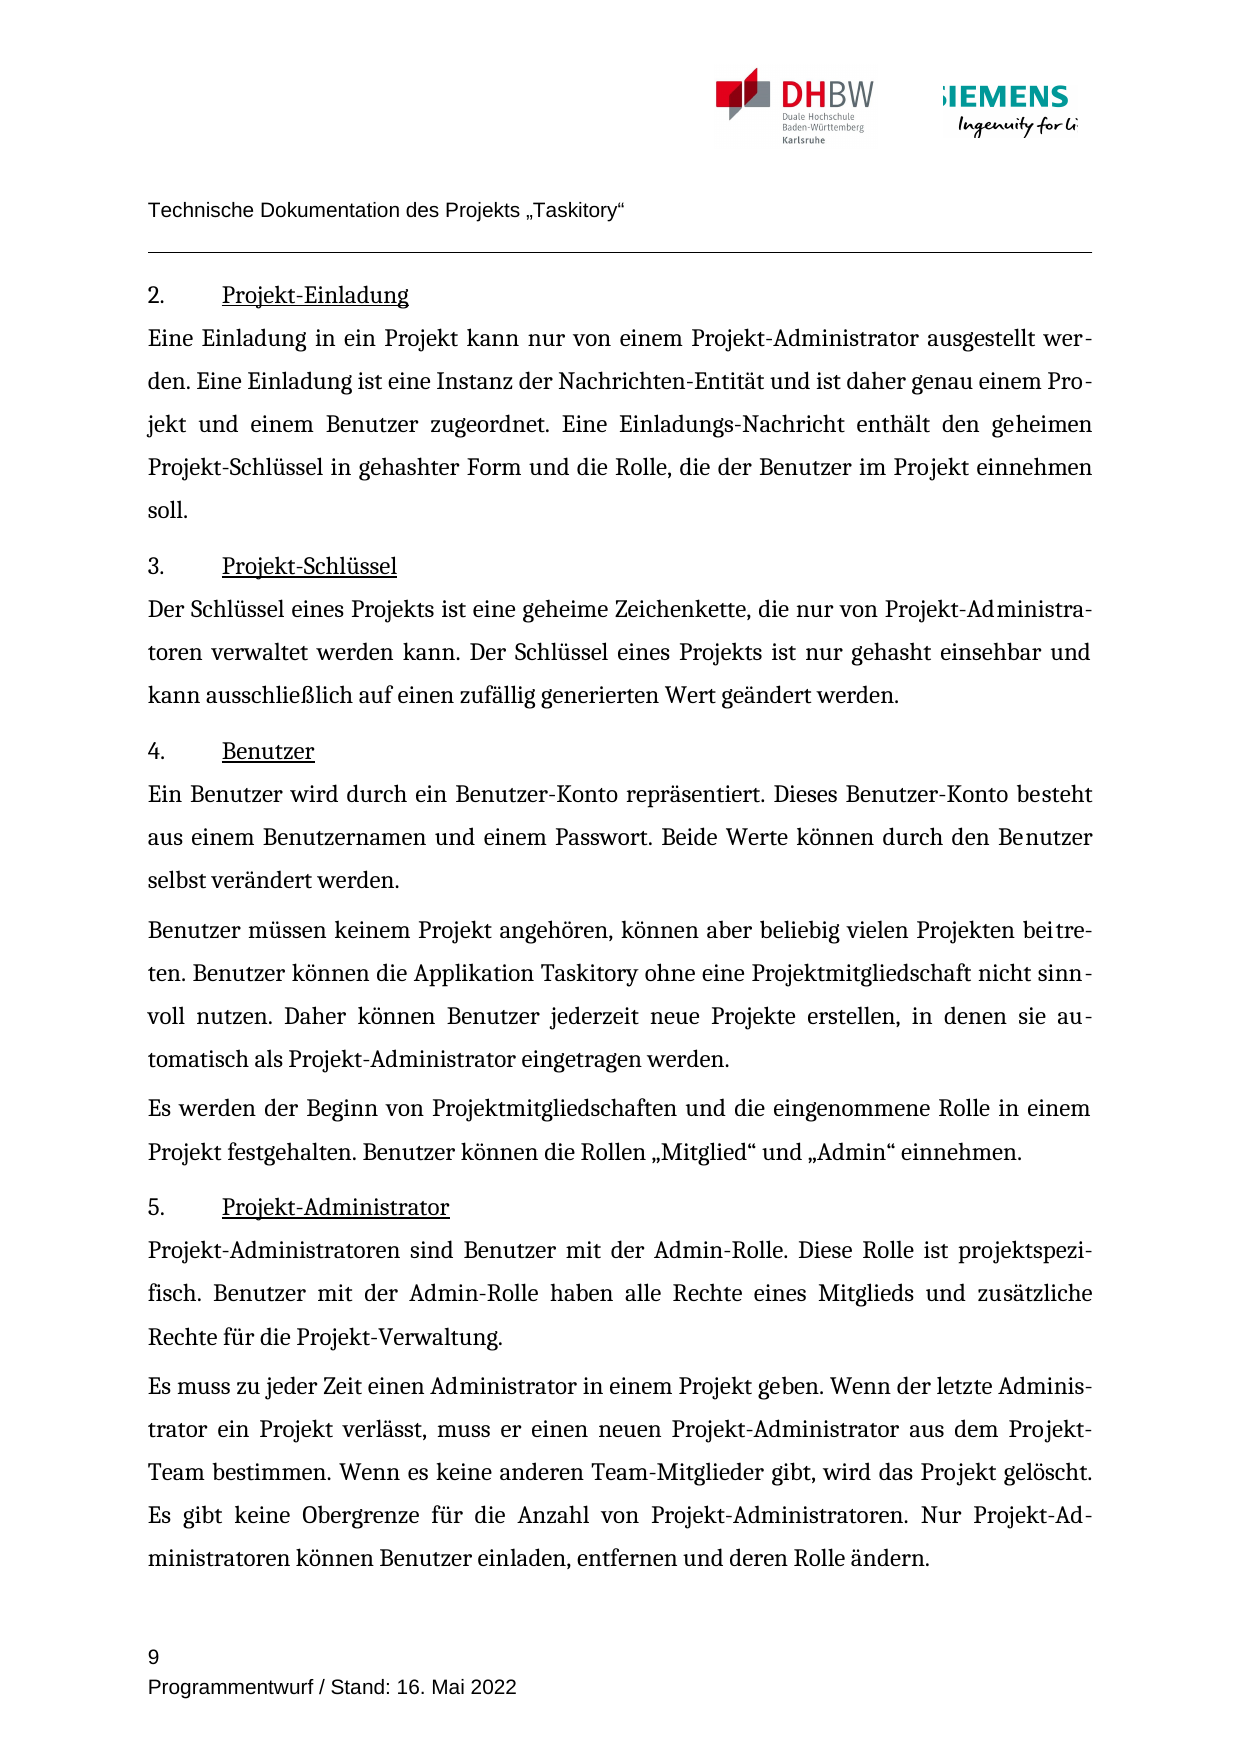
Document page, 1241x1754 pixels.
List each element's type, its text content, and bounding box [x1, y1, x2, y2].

text Projekt-Administratoren sind Benutzer mit der Admin-Rolle. Diese Rolle ist projektspezifisch. Benutzer mit der Admin-Rolle haben alle Rechte eines Mitglieds und zusätzliche Rechte für die Projekt-Verwaltung. [148, 1236, 1092, 1351]
text Es werden der Beginn von Projektmitgliedschaften und die eingenommene Rolle in einem Projekt festgehalten. Benutzer können die Rollen „Mitglied“ und „Admin“ einnehmen. [148, 1094, 1092, 1166]
list Projekt-Administrator [148, 1193, 1092, 1222]
picture [712, 64, 878, 150]
list Projekt-Einladung [148, 281, 1092, 309]
text Ein Benutzer wird durch ein Benutzer-Konto repräsentiert. Dieses Benutzer-Konto besteht aus einem Benutzernamen und einem Passwort. Beide Werte können durch den Benutzer selbst verändert werden. [148, 780, 1092, 895]
text Der Schlüssel eines Projekts ist eine geheime Zeichenkette, die nur von Projekt-Administratoren verwaltet werden kann. Der Schlüssel eines Projekts ist nur gehasht einsehbar und kann ausschließlich auf einen zufällig generierten Wert geändert werden. [148, 595, 1092, 710]
text Es muss zu jeder Zeit einen Administrator in einem Projekt geben. Wenn der letzte Administrator ein Projekt verlässt, muss er einen neuen Projekt-Administrator aus dem Projekt-Team bestimmen. Wenn es keine anderen Team-Mitglieder gibt, wird das Projekt gelöscht. Es gibt keine Obergrenze für die Anzahl von Projekt-Administratoren. Nur Projekt-Administratoren können Benutzer einladen, entfernen und deren Rolle ändern. [148, 1372, 1092, 1573]
text Benutzer müssen keinem Projekt angehören, können aber beliebig vielen Projekten beitreten. Benutzer können die Applikation Taskitory ohne eine Projektmitgliedschaft nicht sinnvoll nutzen. Daher können Benutzer jederzeit neue Projekte erstellen, in denen sie automatisch als Projekt-Administrator eingetragen werden. [148, 916, 1092, 1074]
list Projekt-Schlüssel [148, 552, 1092, 581]
text Eine Einladung in ein Projekt kann nur von einem Projekt-Administrator ausgestellt werden. Eine Einladung ist eine Instanz der Nachrichten-Entität und ist daher genau einem Projekt und einem Benutzer zugeordnet. Eine Einladungs-Nachricht enthält den geheimen Projekt-Schlüssel in gehashter Form und die Rolle, die der Benutzer im Projekt einnehmen soll. [148, 324, 1092, 525]
list Benutzer [148, 737, 1092, 766]
picture [943, 85, 1078, 138]
